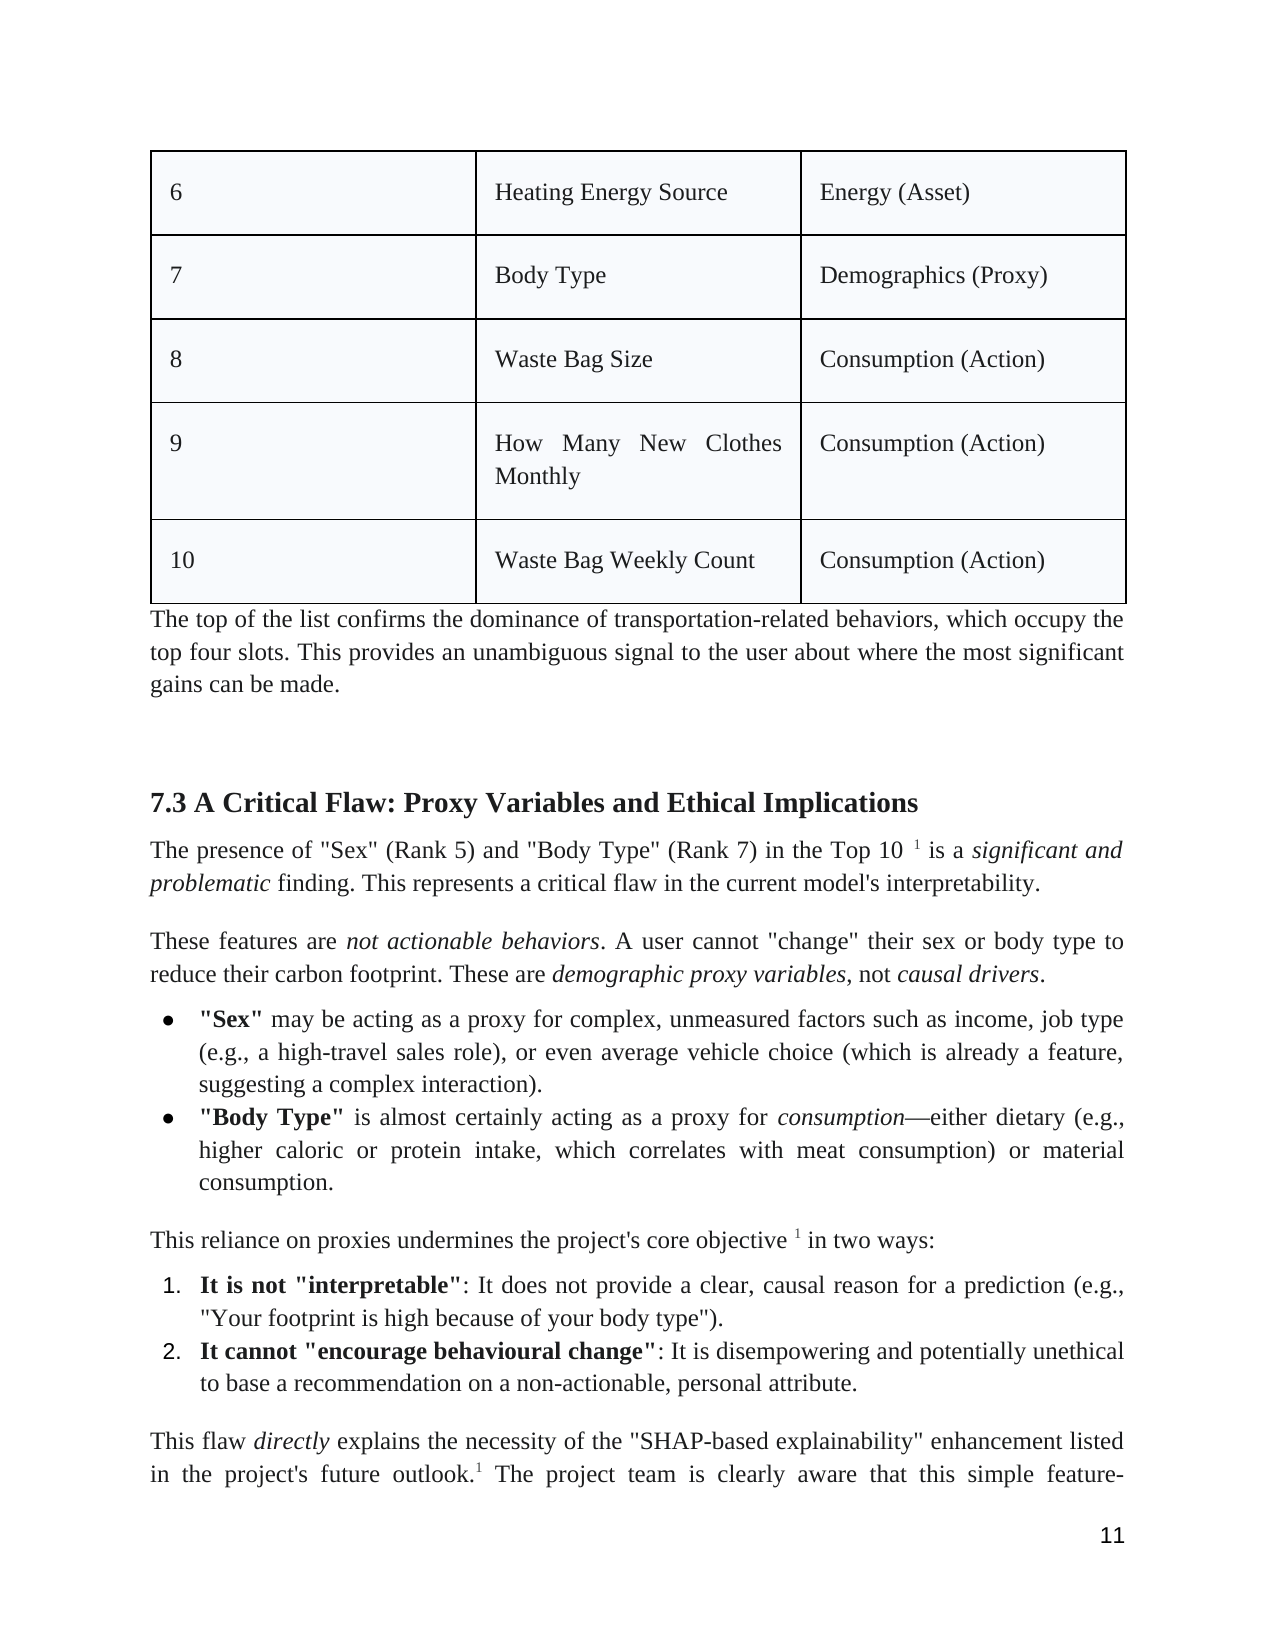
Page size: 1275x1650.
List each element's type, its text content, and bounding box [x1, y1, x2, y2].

table_cell 9 [152, 403, 475, 518]
subtitle 7.3 A Critical Flaw: Proxy Variables and Ethical Implications [150, 785, 1125, 818]
list "Sex" may be acting as a proxy for complex, unmeasured factors such as income, job type (e.g., a high-travel sales role), or even average vehicle choice (which is already a feature, suggesting a complex interaction). [161, 1004, 1125, 1098]
table_cell 6 [152, 152, 475, 234]
table_cell Energy (Asset) [802, 152, 1125, 234]
table_cell 7 [152, 236, 475, 318]
text These features are not actionable behaviors. A user cannot "change" their sex or body type to reduce their carbon footprint. These are demographic proxy variables, not causal drivers. [150, 926, 1125, 987]
table_cell Body Type [477, 236, 800, 318]
list It is not "interpretable": It does not provide a clear, causal reason for a prediction (e.g., "Your footprint is high because of your body type"). [162, 1270, 1125, 1332]
list "Body Type" is almost certainly acting as a proxy for consumption—either dietary (e.g., higher caloric or protein intake, which correlates with meat consumption) or material consumption. [161, 1102, 1125, 1196]
text The top of the list confirms the dominance of transportation-related behaviors, which occupy the top four slots. This provides an unambiguous signal to the user about where the most significant gains can be made. [150, 604, 1125, 698]
table_cell How Many New Clothes Monthly [477, 403, 800, 518]
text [150, 1426, 1125, 1488]
table_cell 10 [152, 520, 475, 602]
table_cell Waste Bag Size [477, 320, 800, 402]
list It cannot "encourage behavioural change": It is disempowering and potentially unethical to base a recommendation on a non-actionable, personal attribute. [162, 1336, 1125, 1397]
text This reliance on proxies undermines the project's core objective 1 in two ways: [150, 1225, 1125, 1254]
table_cell Waste Bag Weekly Count [477, 520, 800, 602]
table_cell 8 [152, 320, 475, 402]
table_cell Heating Energy Source [477, 152, 800, 234]
table_cell Consumption (Action) [802, 520, 1125, 602]
table_cell Consumption (Action) [802, 403, 1125, 518]
text The presence of "Sex" (Rank 5) and "Body Type" (Rank 7) in the Top 10 1 is a significant and problematic finding. This represents a critical flaw in the current model's interpretability. [150, 836, 1125, 897]
table_cell Consumption (Action) [802, 320, 1125, 402]
table_cell Demographics (Proxy) [802, 236, 1125, 318]
